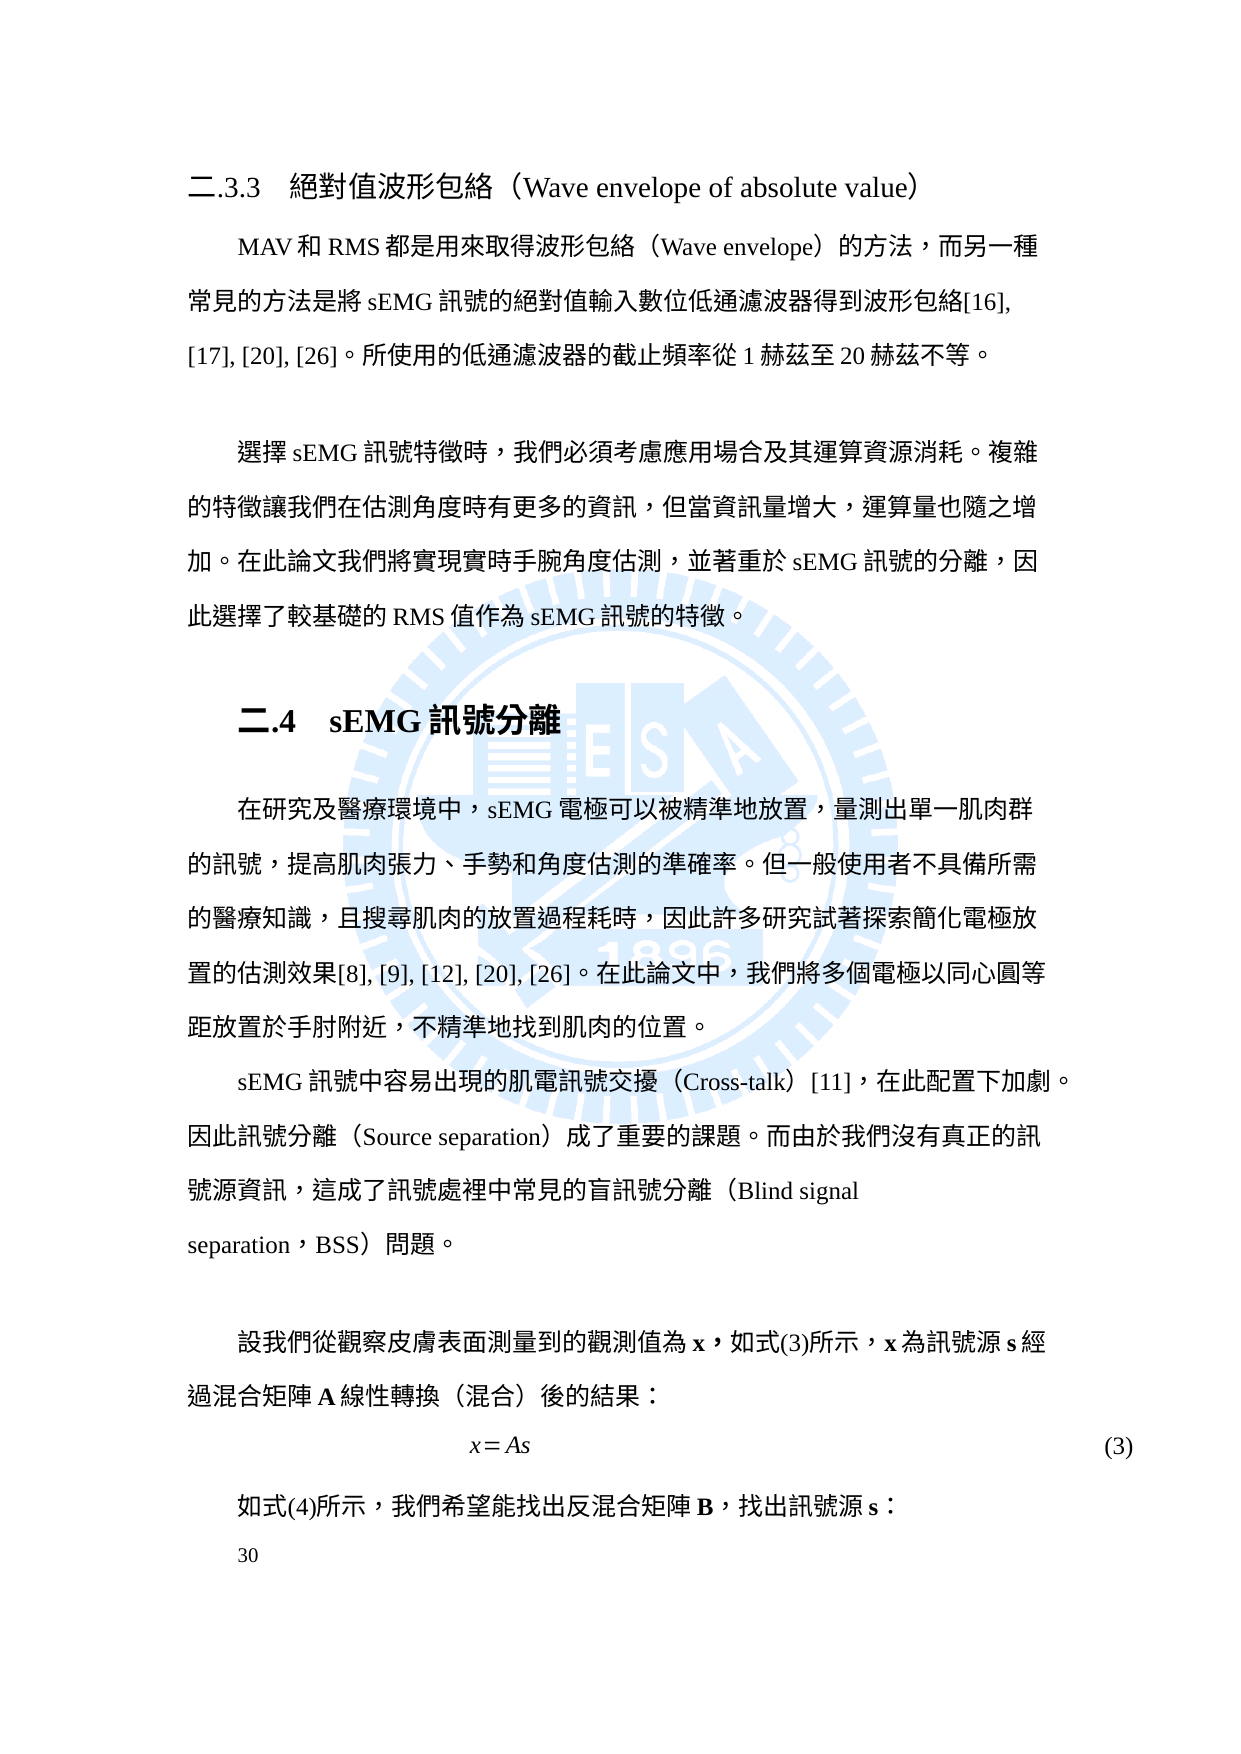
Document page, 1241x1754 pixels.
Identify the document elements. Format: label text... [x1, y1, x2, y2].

subtitle 絕對值波形包絡（Wave envelope of absolute value） [187, 163, 1053, 206]
table_header [188, 1431, 812, 1486]
text 設我們從觀察皮膚表面測量到的觀測值為x，如式(3)所示，x為訊號源s經過混合矩陣A線性轉換（混合）後的結果： [187, 1322, 1053, 1413]
text sEMG訊號中容易出現的肌電訊號交擾（Cross-talk）[11]，在此配置下加劇。因此訊號分離（Source separation）成了重要的課題。而由於我們沒有真正的訊號源資訊，這成了訊號處裡中常見的盲訊號分離（Blind signal separation，BSS）問題。 [187, 1062, 1053, 1261]
subtitle sEMG訊號分離 [187, 693, 1053, 742]
text 選擇sEMG訊號特徵時，我們必須考慮應用場合及其運算資源消耗。複雜的特徵讓我們在估測角度時有更多的資訊，但當資訊量增大，運算量也隨之增加。在此論文我們將實現實時手腕角度估測，並著重於sEMG訊號的分離，因此選擇了較基礎的RMS值作為sEMG訊號的特徵。 [187, 433, 1053, 632]
text 在研究及醫療環境中，sEMG電極可以被精準地放置，量測出單一肌肉群的訊號，提高肌肉張力、手勢和角度估測的準確率。但一般使用者不具備所需的醫療知識，且搜尋肌肉的放置過程耗時，因此許多研究試著探索簡化電極放置的估測效果[8], [9], [12], [20], [26]。在此論文中，我們將多個電極以同心圓等距放置於手肘附近，不精準地找到肌肉的位置。 [187, 790, 1053, 1044]
text 如式(4)所示，我們希望能找出反混合矩陣B，找出訊號源s： [187, 1486, 1053, 1523]
table_header (3) [812, 1431, 1144, 1486]
text MAV和RMS都是用來取得波形包絡（Wave envelope）的方法，而另一種常見的方法是將sEMG訊號的絕對值輸入數位低通濾波器得到波形包絡[16], [17], [20], [26]。所使用的低通濾波器的截止頻率從1赫茲至20赫茲不等。 [187, 227, 1053, 372]
